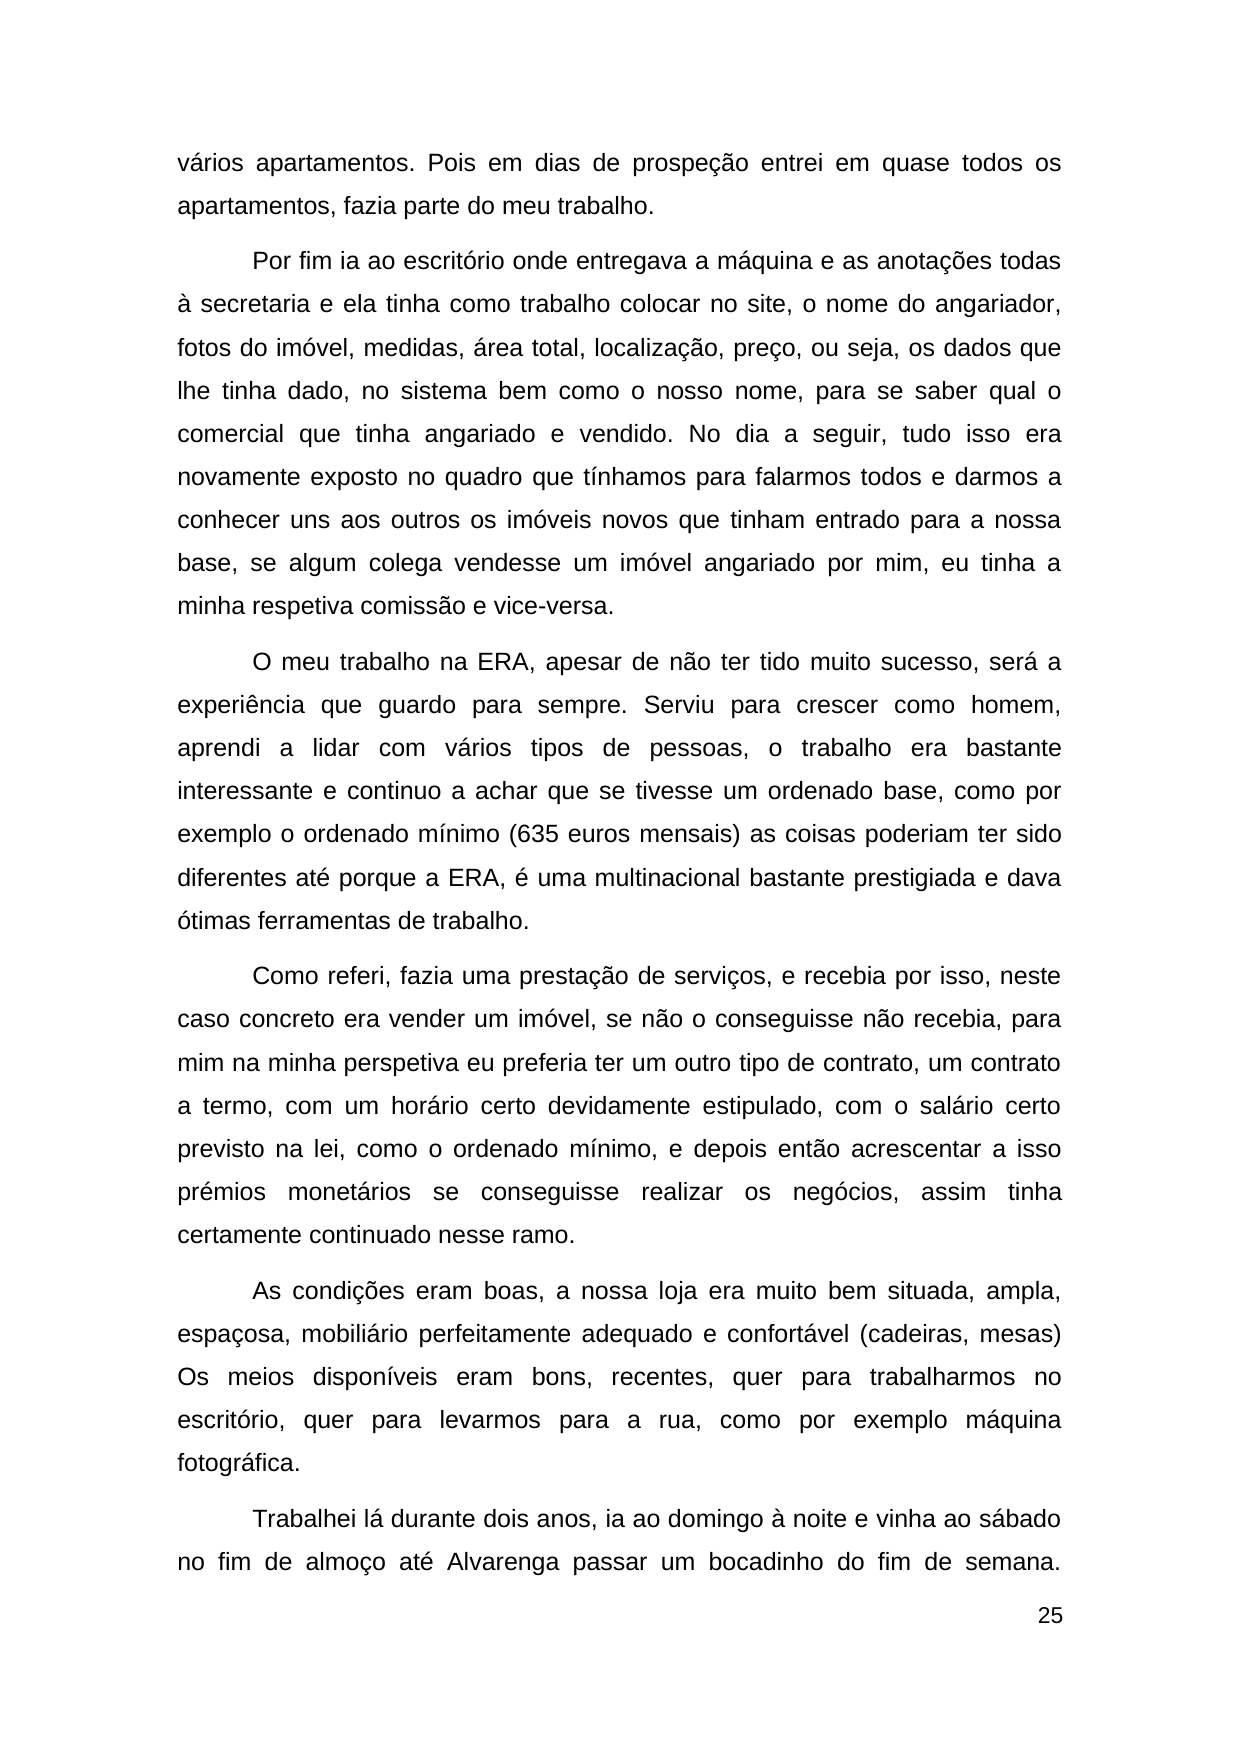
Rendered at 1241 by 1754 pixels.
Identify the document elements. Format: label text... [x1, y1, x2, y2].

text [177, 1504, 1063, 1576]
text O meu trabalho na ERA, apesar de não ter tido muito sucesso, será a experiência que guardo para sempre. Serviu para crescer como homem, aprendi a lidar com vários tipos de pessoas, o trabalho era bastante interessante e continuo a achar que se tivesse um ordenado base, como por exemplo o ordenado mínimo (635 euros mensais) as coisas poderiam ter sido diferentes até porque a ERA, é uma multinacional bastante prestigiada e dava ótimas ferramentas de trabalho. [177, 647, 1063, 934]
text Como referi, fazia uma prestação de serviços, e recebia por isso, neste caso concreto era vender um imóvel, se não o conseguisse não recebia, para mim na minha perspetiva eu preferia ter um outro tipo de contrato, um contrato a termo, com um horário certo devidamente estipulado, com o salário certo previsto na lei, como o ordenado mínimo, e depois então acrescentar a isso prémios monetários se conseguisse realizar os negócios, assim tinha certamente continuado nesse ramo. [177, 961, 1063, 1249]
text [177, 148, 1063, 219]
text Por fim ia ao escritório onde entregava a máquina e as anotações todas à secretaria e ela tinha como trabalho colocar no site, o nome do angariador, fotos do imóvel, medidas, área total, localização, preço, ou seja, os dados que lhe tinha dado, no sistema bem como o nosso nome, para se saber qual o comercial que tinha angariado e vendido. No dia a seguir, tudo isso era novamente exposto no quadro que tínhamos para falarmos todos e darmos a conhecer uns aos outros os imóveis novos que tinham entrado para a nossa base, se algum colega vendesse um imóvel angariado por mim, eu tinha a minha respetiva comissão e vice-versa. [177, 246, 1063, 620]
text As condições eram boas, a nossa loja era muito bem situada, ampla, espaçosa, mobiliário perfeitamente adequado e confortável (cadeiras, mesas) Os meios disponíveis eram bons, recentes, quer para trabalharmos no escritório, quer para levarmos para a rua, como por exemplo máquina fotográfica. [177, 1276, 1063, 1477]
